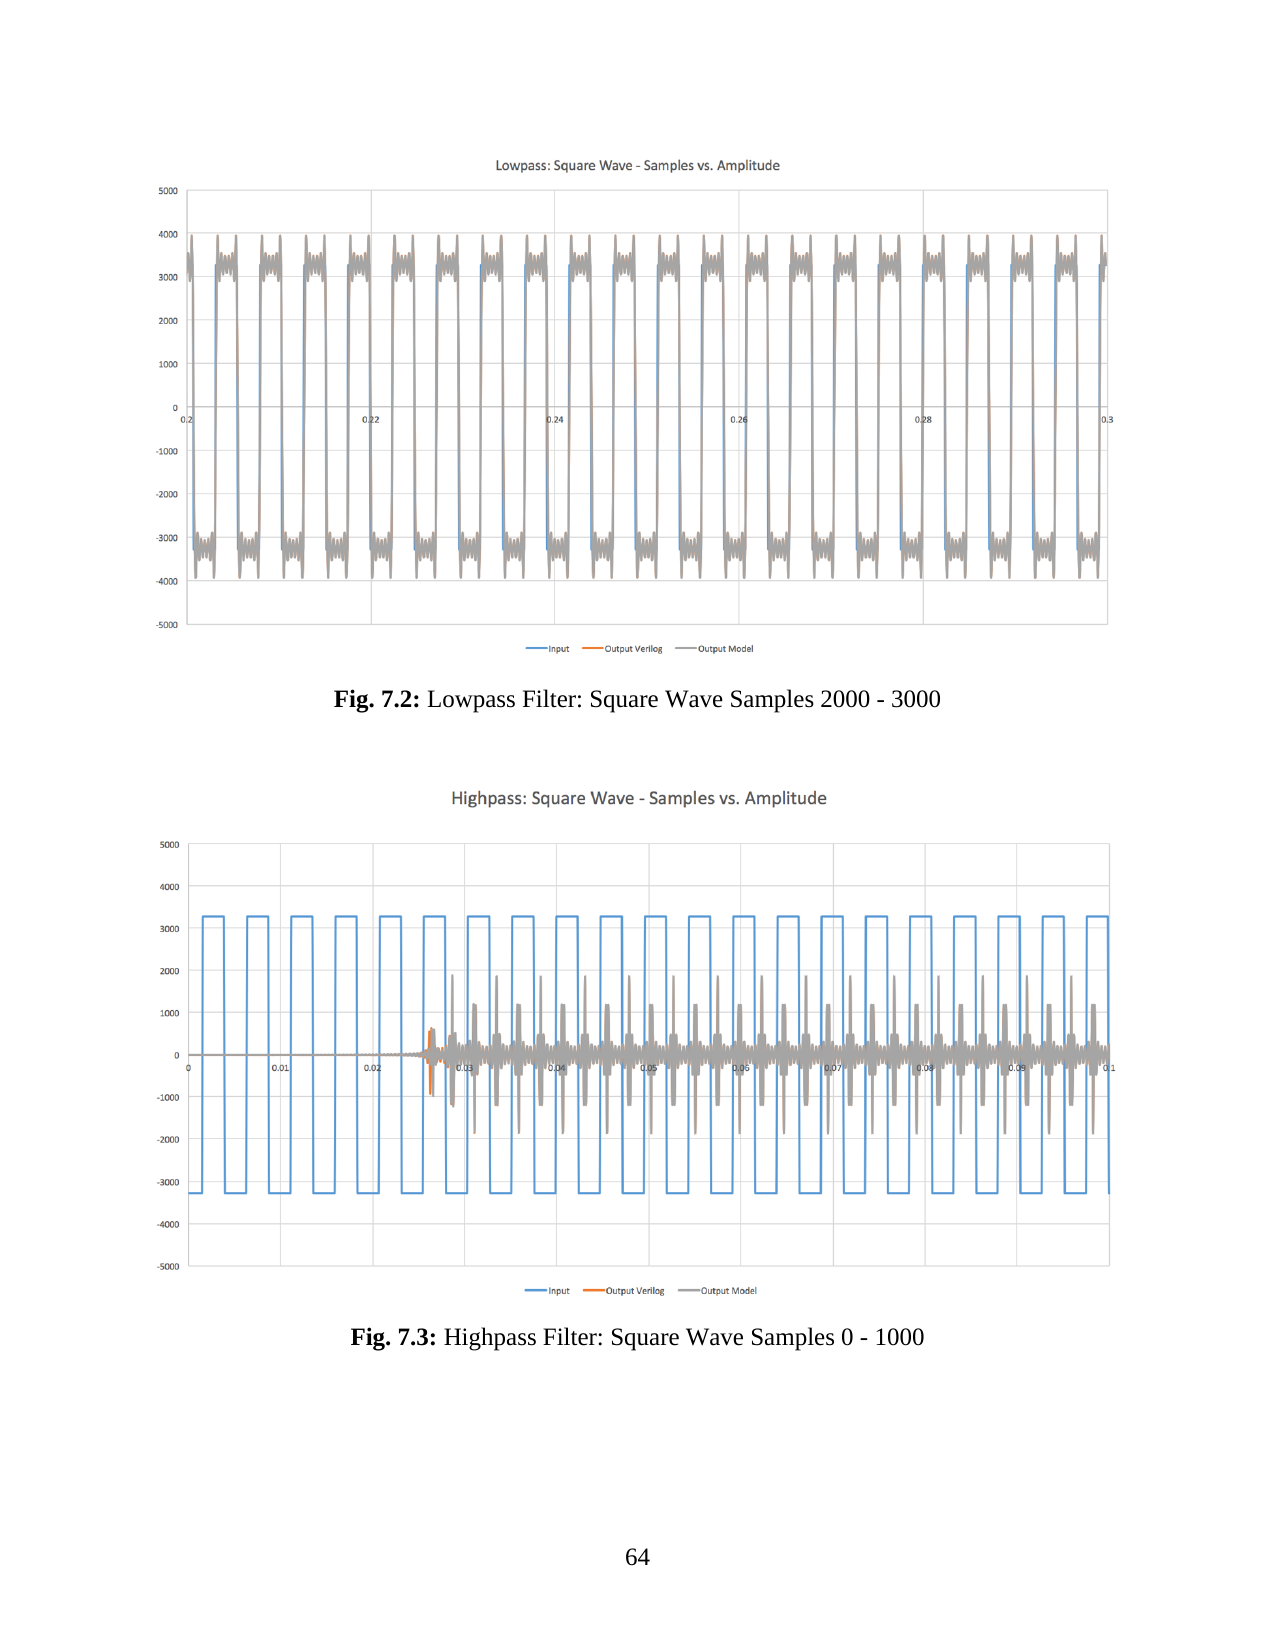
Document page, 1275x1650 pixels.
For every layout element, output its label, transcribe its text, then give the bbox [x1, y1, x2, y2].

text Fig. 7.3: Highpass Filter: Square Wave Samples 0 - 1000 [150, 1322, 1125, 1351]
picture [150, 779, 1125, 1304]
text Fig. 7.2: Lowpass Filter: Square Wave Samples 2000 - 3000 [150, 684, 1125, 713]
picture [150, 150, 1125, 666]
